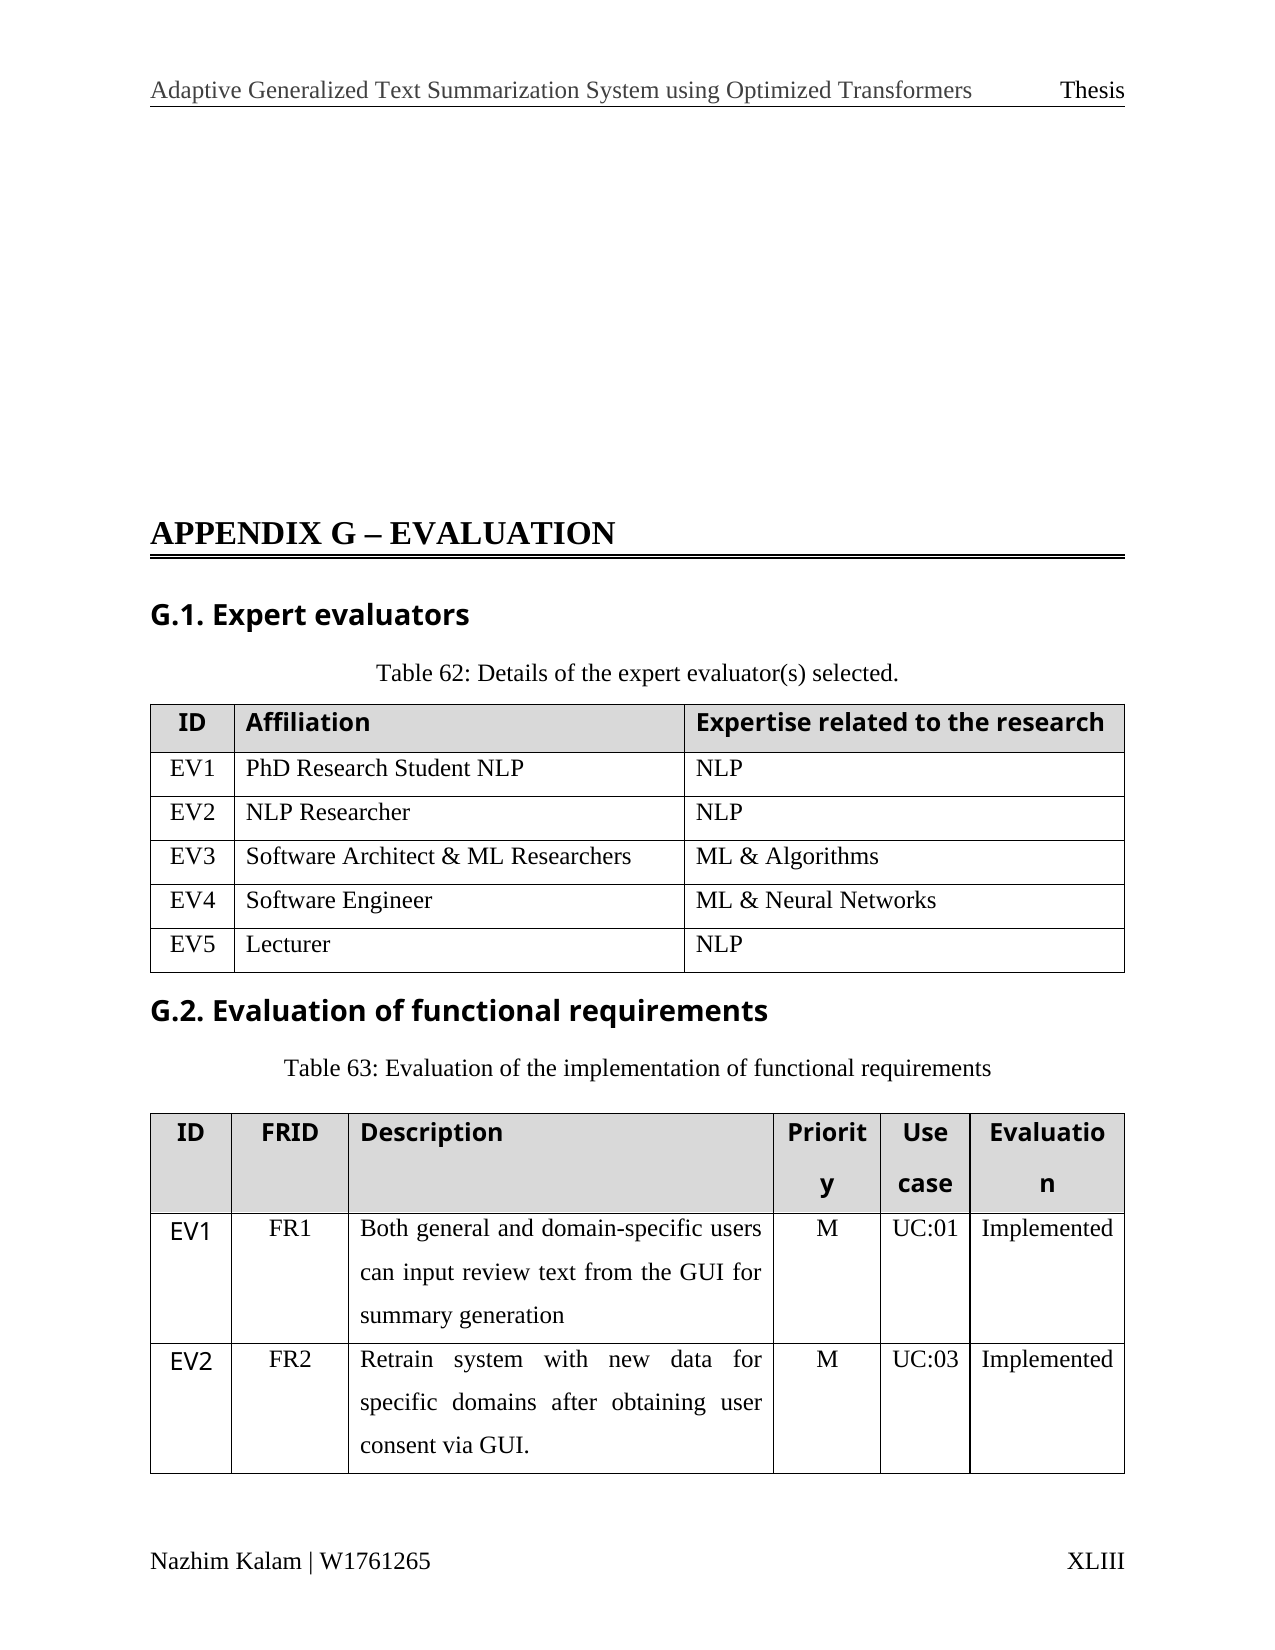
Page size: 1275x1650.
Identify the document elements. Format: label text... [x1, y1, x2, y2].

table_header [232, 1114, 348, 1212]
subtitle APPENDIX G – EVALUATION [150, 513, 1125, 554]
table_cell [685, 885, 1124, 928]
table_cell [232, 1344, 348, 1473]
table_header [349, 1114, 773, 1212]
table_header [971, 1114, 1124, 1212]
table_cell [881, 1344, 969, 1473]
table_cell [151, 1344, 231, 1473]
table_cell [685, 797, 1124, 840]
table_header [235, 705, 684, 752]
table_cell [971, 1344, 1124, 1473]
subtitle G.1. Expert evaluators [150, 594, 1125, 634]
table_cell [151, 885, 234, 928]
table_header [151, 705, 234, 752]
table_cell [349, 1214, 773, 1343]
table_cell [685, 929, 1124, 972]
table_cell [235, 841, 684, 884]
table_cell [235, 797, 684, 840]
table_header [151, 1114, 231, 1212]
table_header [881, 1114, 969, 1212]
text Table 62: Details of the expert evaluator(s) selected. [150, 658, 1125, 687]
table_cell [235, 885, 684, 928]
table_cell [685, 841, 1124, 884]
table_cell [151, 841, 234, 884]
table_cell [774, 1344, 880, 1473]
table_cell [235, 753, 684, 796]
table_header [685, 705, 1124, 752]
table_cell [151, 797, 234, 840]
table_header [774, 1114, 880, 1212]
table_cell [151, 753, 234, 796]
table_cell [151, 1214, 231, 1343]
text Table 63: Evaluation of the implementation of functional requirements [150, 1053, 1125, 1082]
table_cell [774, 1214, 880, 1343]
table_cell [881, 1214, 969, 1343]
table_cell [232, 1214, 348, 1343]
subtitle G.2. Evaluation of functional requirements [150, 990, 1125, 1029]
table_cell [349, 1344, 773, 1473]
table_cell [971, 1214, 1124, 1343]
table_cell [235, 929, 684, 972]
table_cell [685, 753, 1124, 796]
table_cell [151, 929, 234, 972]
